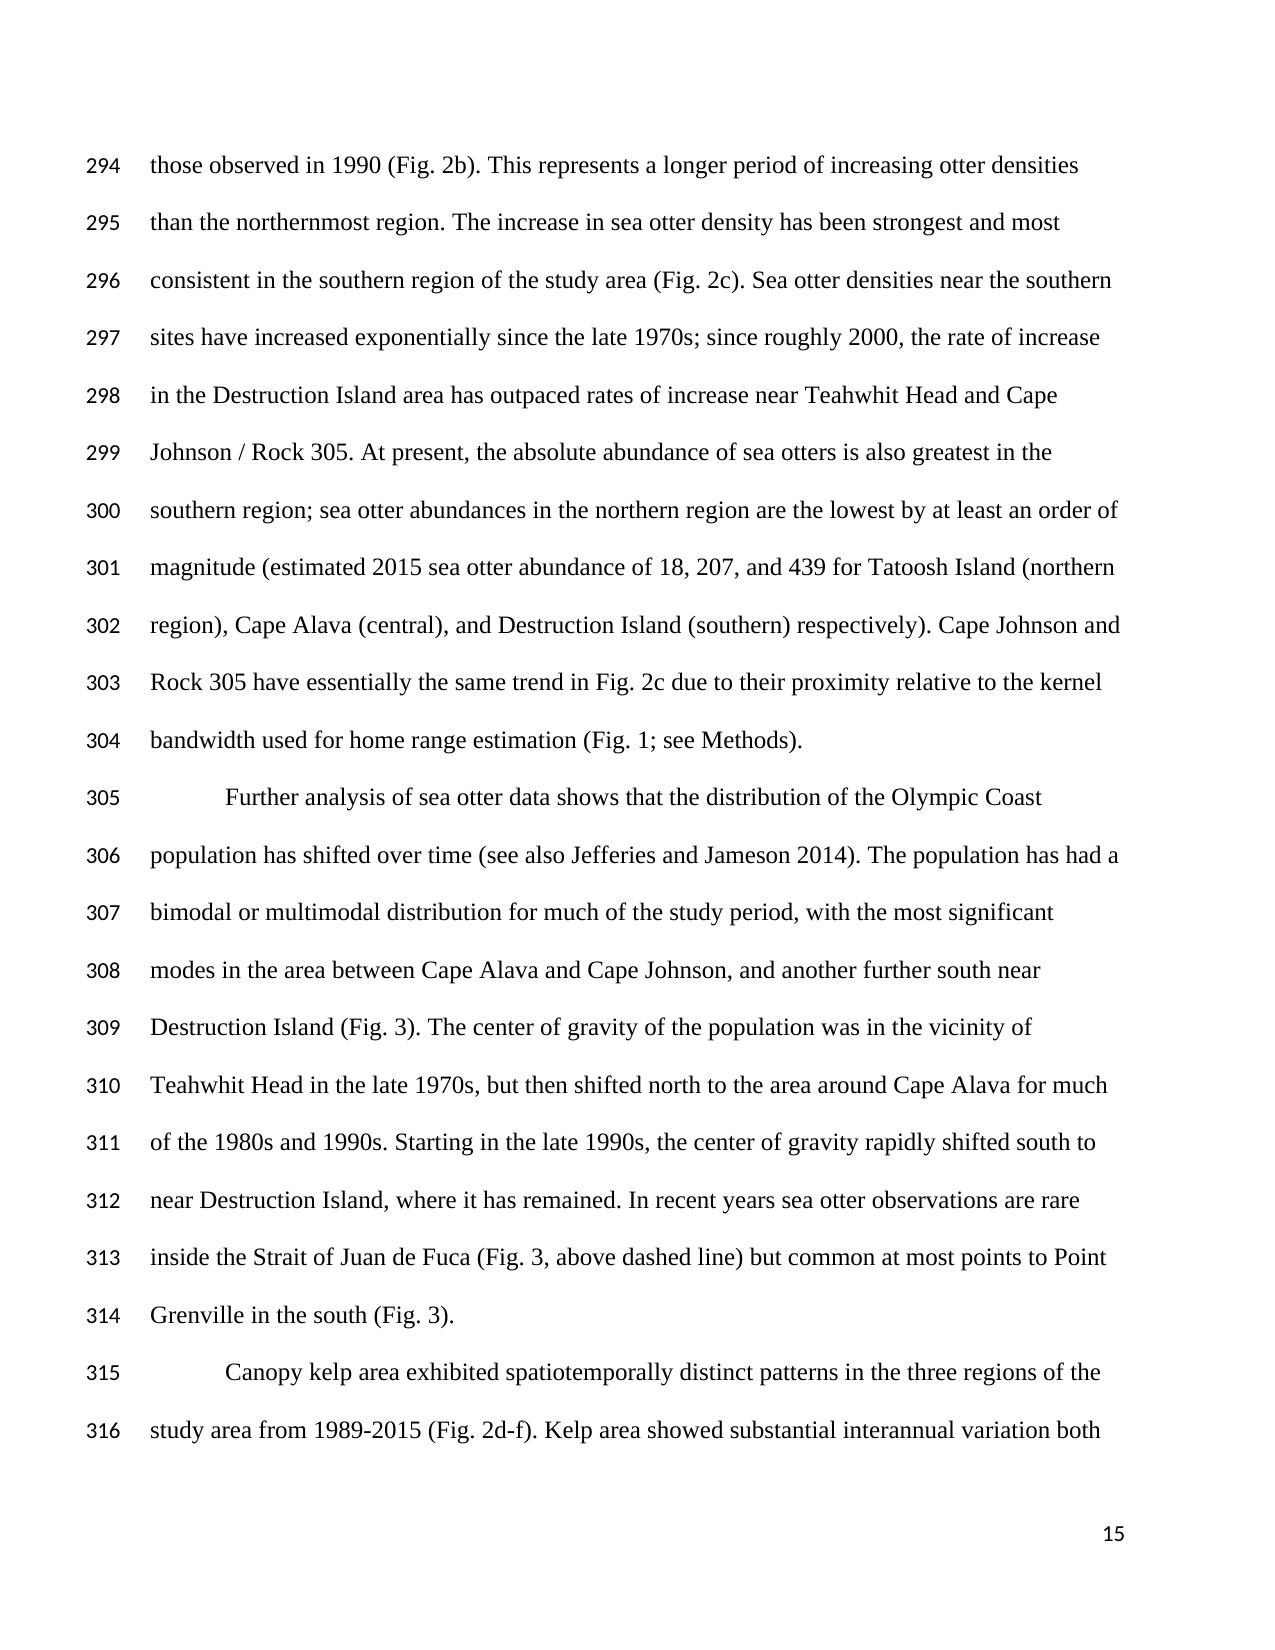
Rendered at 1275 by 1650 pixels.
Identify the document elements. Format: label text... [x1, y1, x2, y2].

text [150, 150, 1125, 754]
text Further analysis of sea otter data shows that the distribution of the Olympic Coast population has shifted over time (see also Jefferies and Jameson 2014). The population has had a bimodal or multimodal distribution for much of the study period, with the most significant modes in the area between Cape Alava and Cape Johnson, and another further south near Destruction Island (Fig. 3). The center of gravity of the population was in the vicinity of Teahwhit Head in the late 1970s, but then shifted north to the area around Cape Alava for much of the 1980s and 1990s. Starting in the late 1990s, the center of gravity rapidly shifted south to near Destruction Island, where it has remained. In recent years sea otter observations are rare inside the Strait of Juan de Fuca (Fig. 3, above dashed line) but common at most points to Point Grenville in the south (Fig. 3). [150, 782, 1125, 1329]
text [150, 1357, 1125, 1444]
